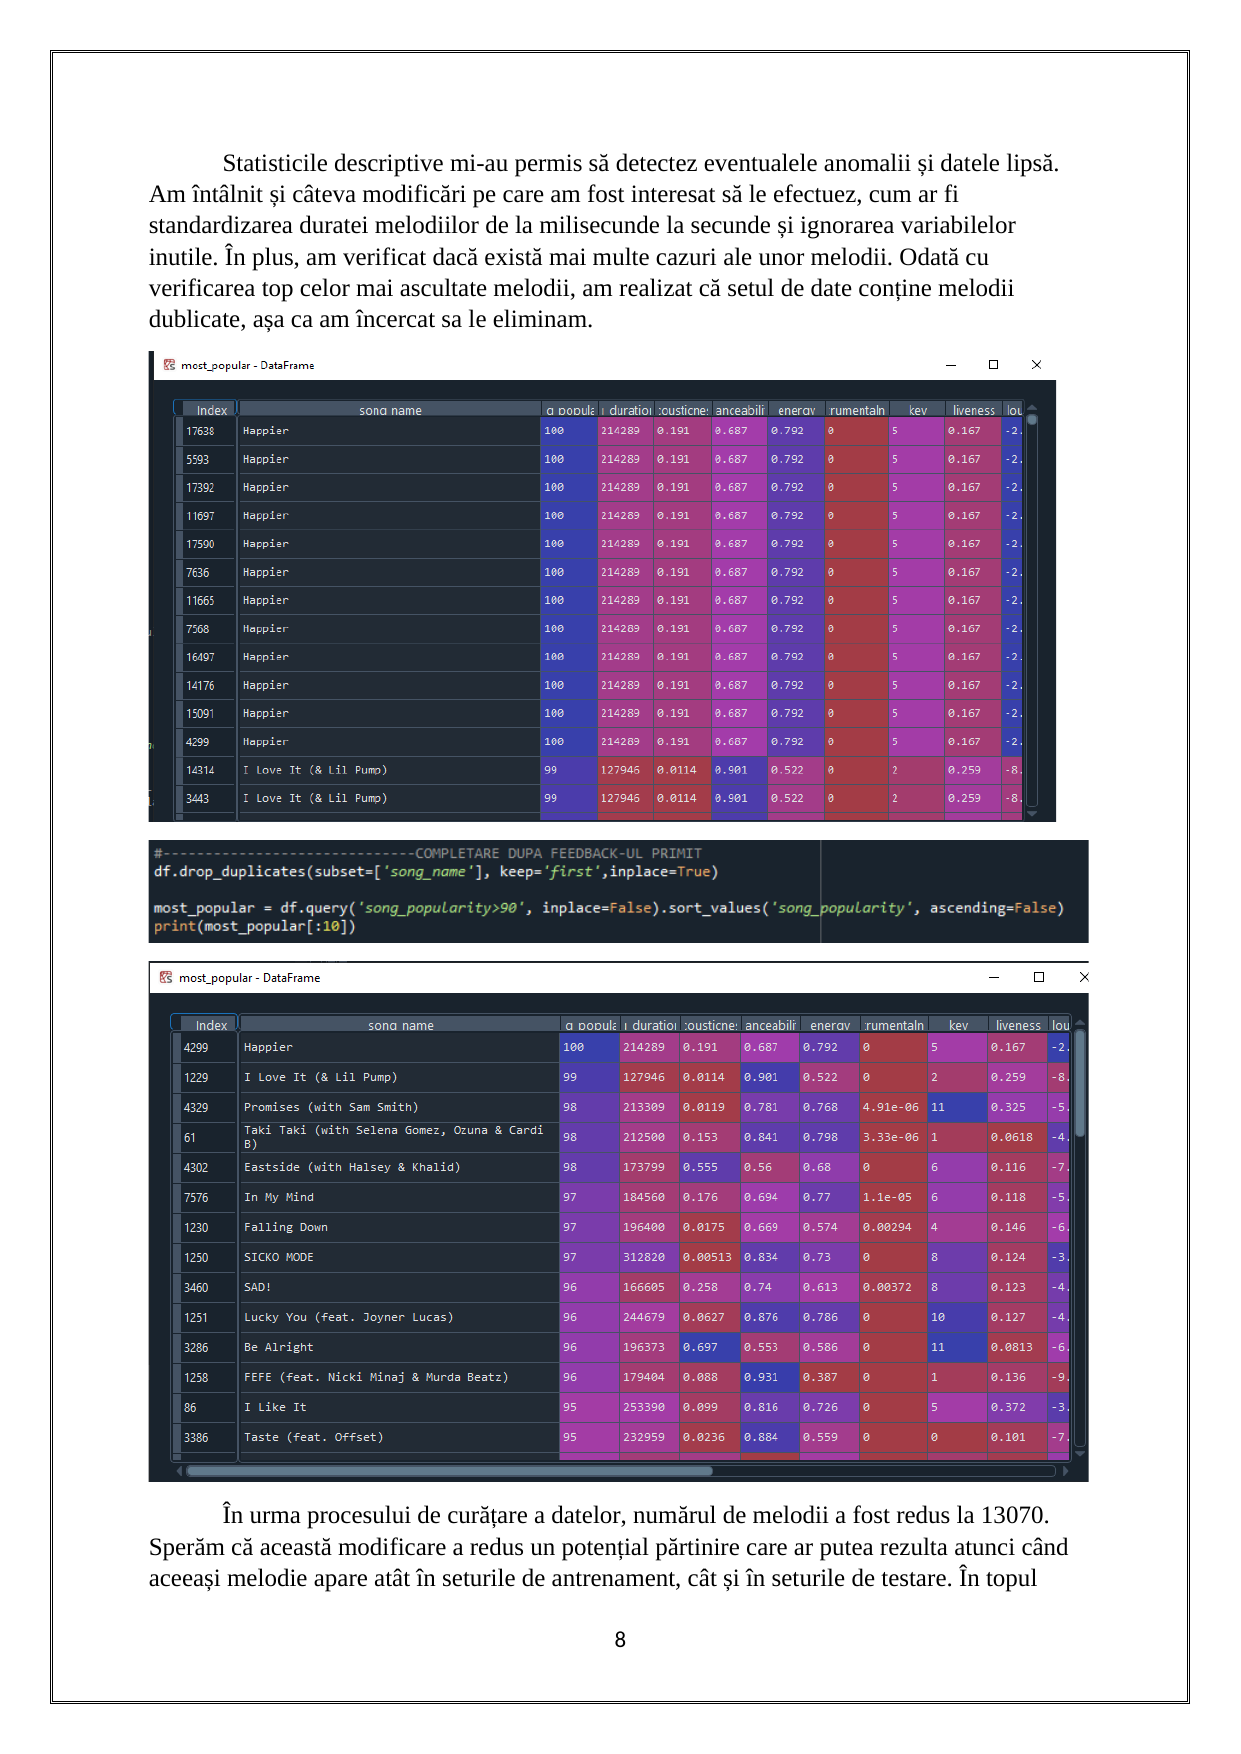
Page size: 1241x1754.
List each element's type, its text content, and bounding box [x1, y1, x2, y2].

text Statisticile descriptive mi-au permis să detectez eventualele anomalii și datele lipsă. Am întâlnit și câteva modificări pe care am fost interesat să le efectuez, cum ar fi standardizarea duratei melodiilor de la milisecunde la secunde și ignorarea variabilelor inutile. În plus, am verificat dacă există mai multe cazuri ale unor melodii. Odată cu verificarea top celor mai ascultate melodii, am realizat că setul de date conține melodii dublicate, așa ca am încercat sa le eliminam. [148, 148, 1092, 332]
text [148, 1501, 1092, 1591]
picture [148, 840, 1089, 943]
picture [148, 961, 1089, 1482]
picture [148, 351, 1057, 822]
